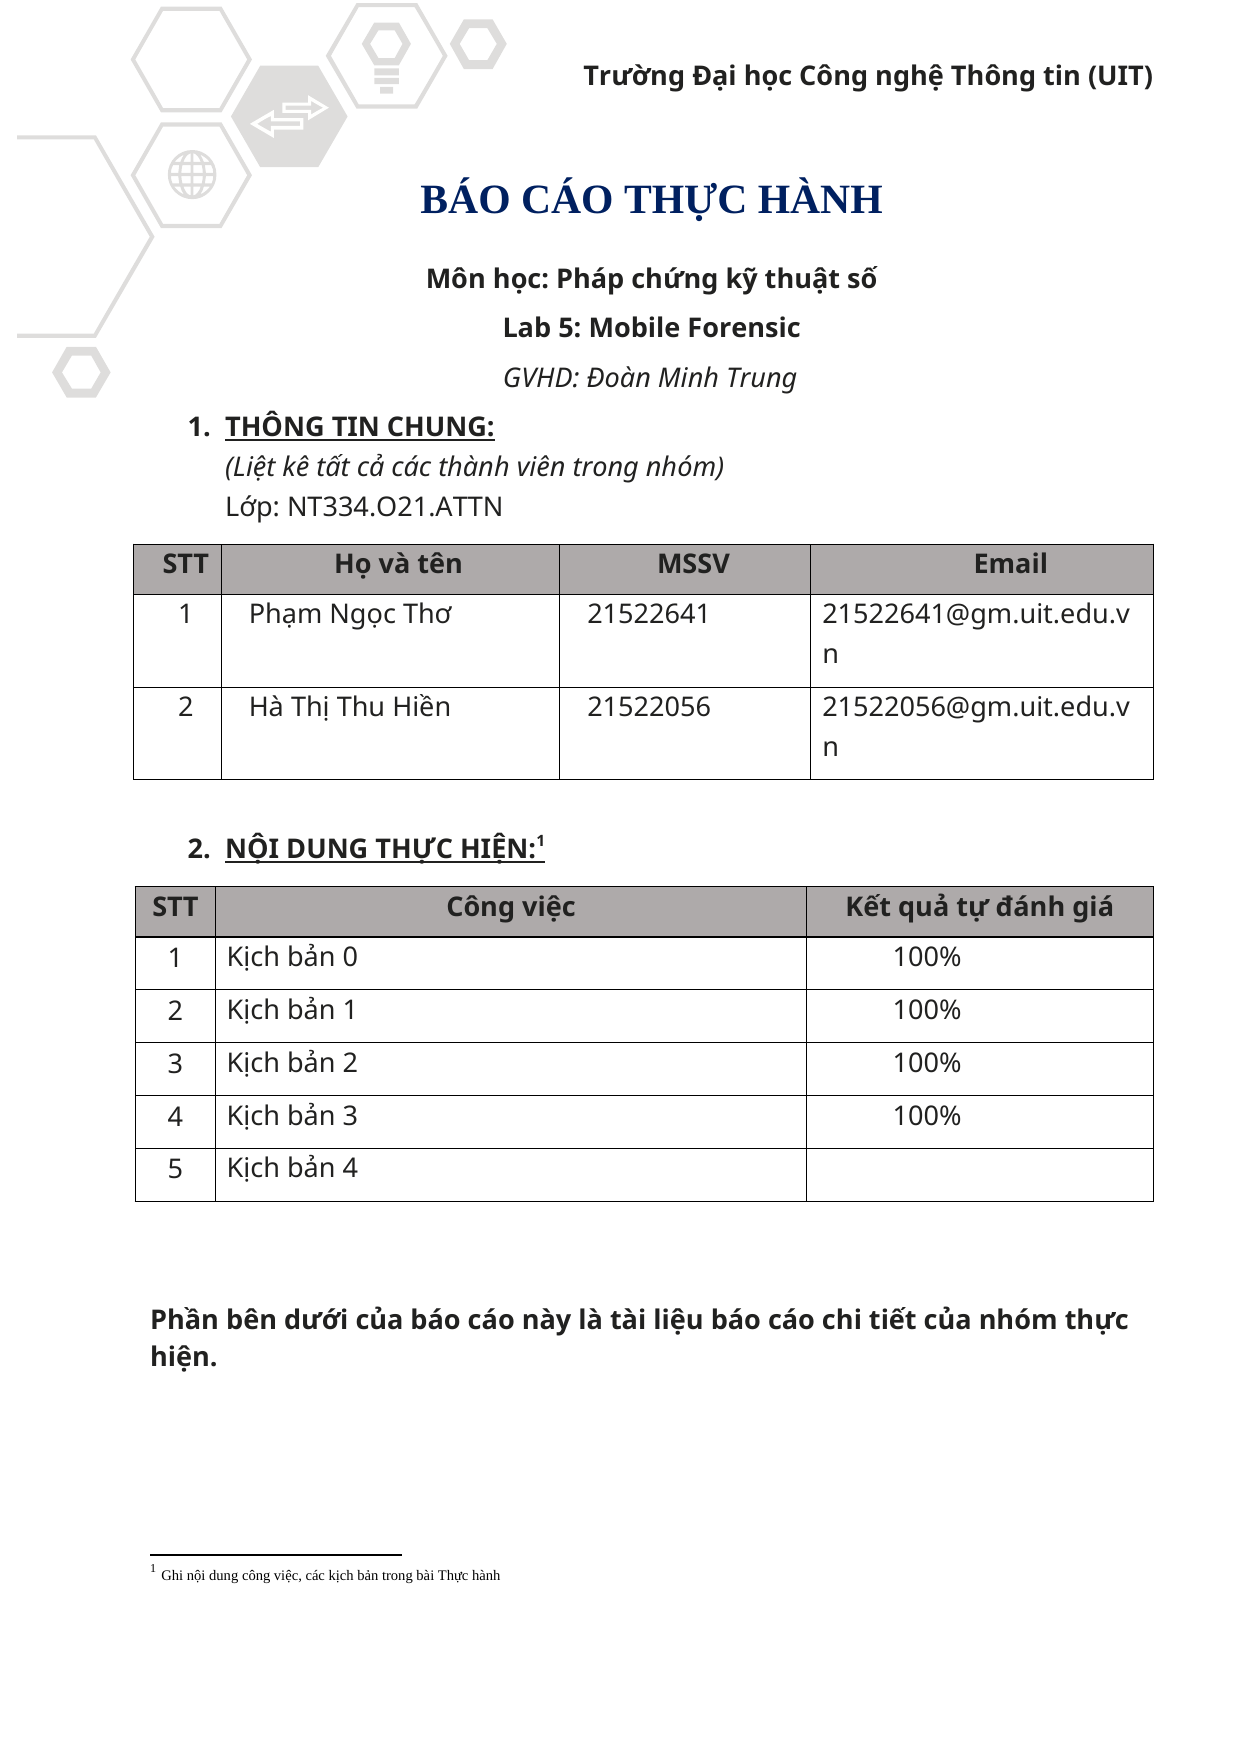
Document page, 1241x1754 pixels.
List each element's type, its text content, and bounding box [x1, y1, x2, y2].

table_cell 2 [134, 688, 221, 779]
table_cell [807, 1149, 1153, 1201]
list Lớp: NT334.O21.ATTN [225, 487, 1153, 524]
table_header Họ và tên [222, 545, 559, 594]
text Phần bên dưới của báo cáo này là tài liệu báo cáo chi tiết của nhóm thực hiện. [150, 1300, 1153, 1374]
table_cell Kịch bản 0 [216, 938, 806, 989]
table_cell Kịch bản 4 [216, 1149, 806, 1201]
table_cell Kịch bản 2 [216, 1043, 806, 1095]
table_cell Kịch bản 3 [216, 1096, 806, 1148]
text Lab 5: Mobile Forensic [150, 309, 1153, 346]
table_cell 4 [136, 1096, 215, 1148]
title BÁO CÁO THỰC HÀNH [150, 175, 1153, 223]
list (Liệt kê tất cả các thành viên trong nhóm) [225, 447, 1153, 484]
list NỘI DUNG THỰC HIỆN: [187, 829, 1153, 866]
table_cell 21522056@gm.uit.edu.vn [811, 688, 1153, 779]
table_cell 5 [136, 1149, 215, 1201]
table_cell 100% [807, 1096, 1153, 1148]
table_header STT [136, 887, 215, 936]
table_cell Phạm Ngọc Thơ [222, 595, 559, 687]
table_cell 100% [807, 1043, 1153, 1095]
text Môn học: Pháp chứng kỹ thuật số [150, 259, 1153, 296]
table_cell Kịch bản 1 [216, 990, 806, 1042]
table_cell 2 [136, 990, 215, 1042]
table_header Công việc [216, 887, 806, 936]
table_cell 100% [807, 938, 1153, 989]
table_header STT [134, 545, 221, 594]
table_cell 1 [136, 938, 215, 989]
table_cell 21522641@gm.uit.edu.vn [811, 595, 1153, 687]
table_header MSSV [560, 545, 810, 594]
table_cell 1 [134, 595, 221, 687]
table_header Kết quả tự đánh giá [807, 887, 1153, 936]
table_cell 3 [136, 1043, 215, 1095]
list THÔNG TIN CHUNG: [187, 407, 1153, 444]
table_header Email [811, 545, 1153, 594]
text GVHD: Đoàn Minh Trung [150, 358, 1153, 395]
table_cell 100% [807, 990, 1153, 1042]
table_cell 21522641 [560, 595, 810, 687]
table_cell 21522056 [560, 688, 810, 779]
table_cell Hà Thị Thu Hiền [222, 688, 559, 779]
